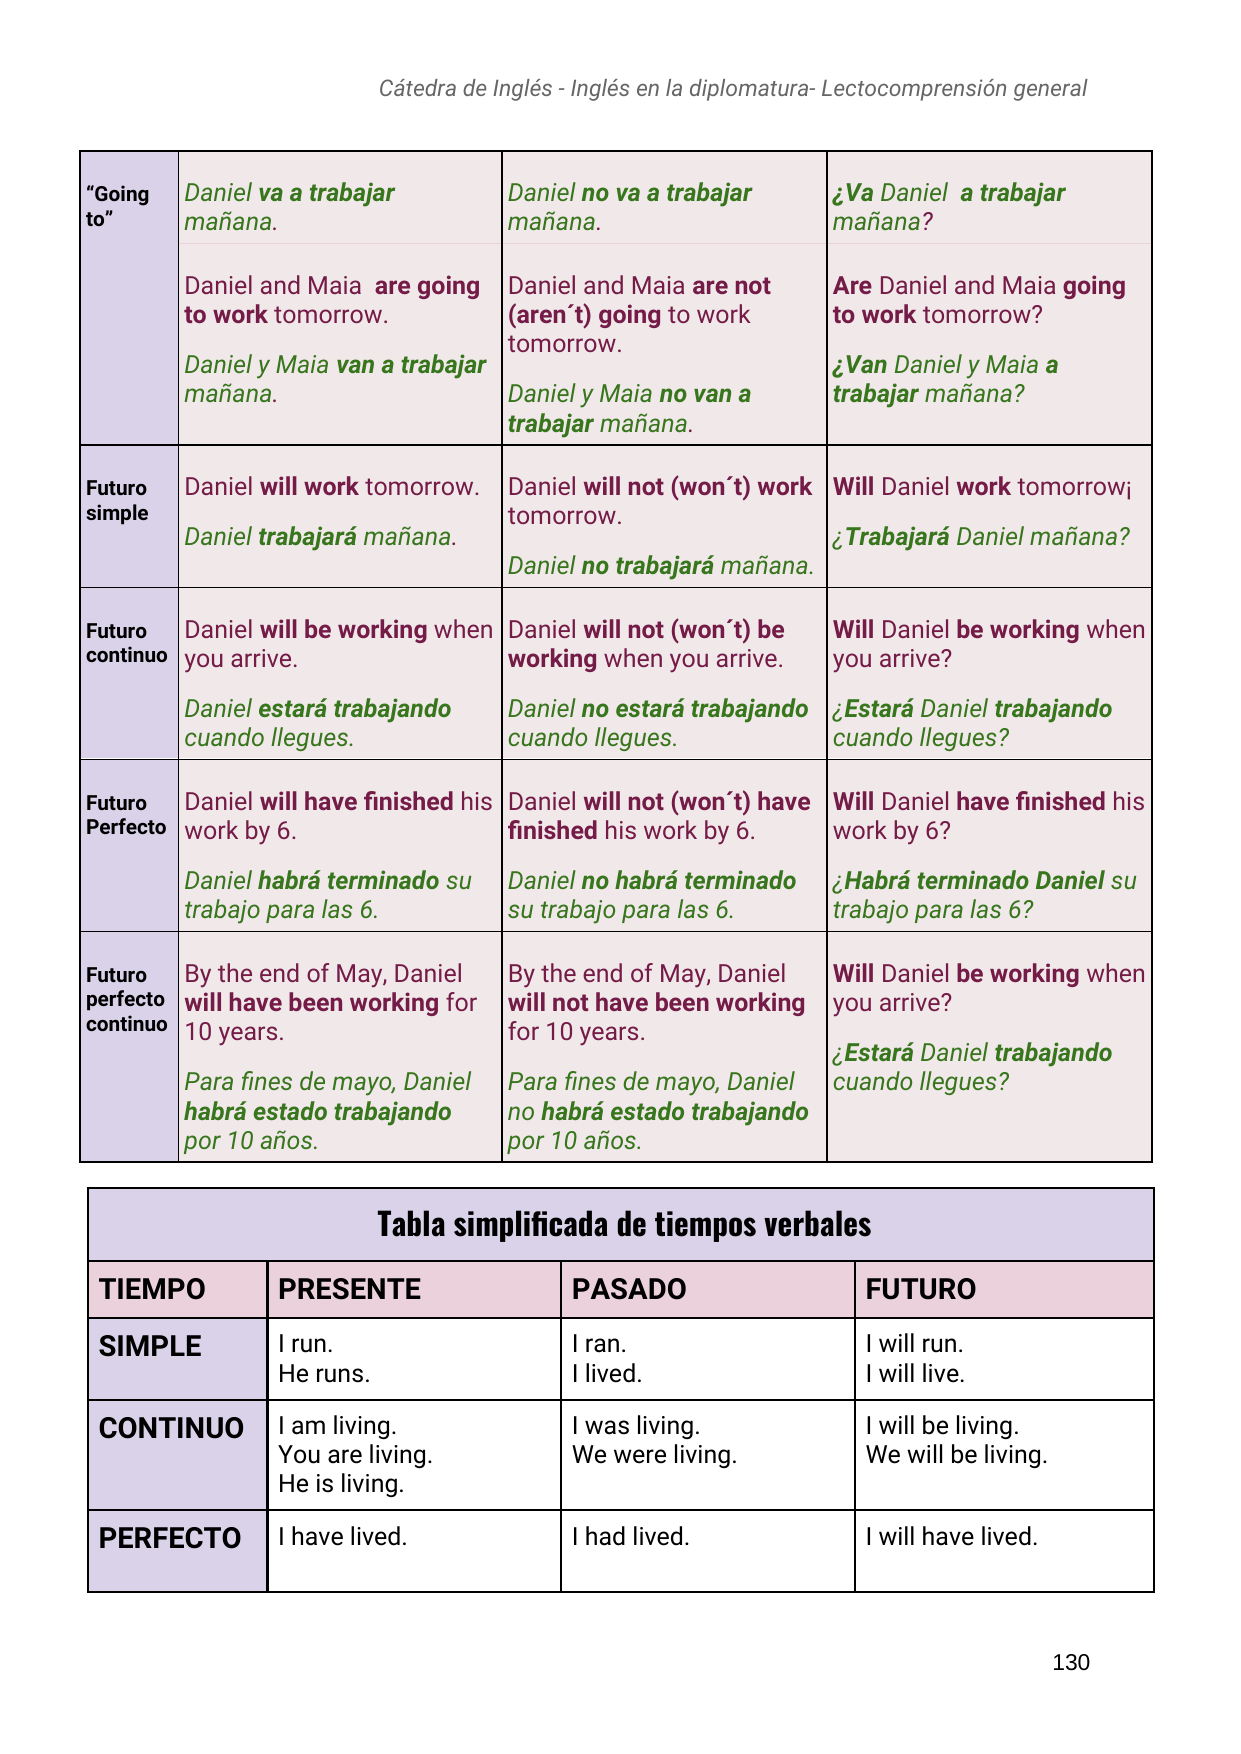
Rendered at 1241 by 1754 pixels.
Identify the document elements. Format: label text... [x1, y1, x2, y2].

table_cell Will Daniel be working when you arrive? ¿Estará Daniel trabajando cuando llegues? [828, 588, 1151, 758]
table_cell I ran. I lived. [562, 1319, 854, 1399]
table_cell Futuro Perfecto [81, 760, 178, 931]
table_header Tabla simplificada de tiempos verbales [89, 1189, 1153, 1260]
table_cell Futuro continuo [81, 588, 178, 758]
table_cell SIMPLE [89, 1319, 266, 1399]
table_cell PRESENTE [269, 1262, 560, 1317]
table_cell I will run. I will live. [856, 1319, 1153, 1399]
table_cell TIEMPO [89, 1262, 266, 1317]
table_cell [503, 152, 826, 243]
table_cell Daniel will not (won´t) work tomorrow. Daniel no trabajará mañana. [503, 446, 826, 587]
table_cell Daniel will not (won´t) have finished his work by 6. Daniel no habrá terminado su trabajo para las 6. [503, 760, 826, 931]
table_cell Are Daniel and Maia going to work tomorrow? ¿Van Daniel y Maia a trabajar mañana? [828, 244, 1151, 444]
table_cell Futuro perfecto continuo [81, 932, 178, 1161]
table_cell I will have lived. [856, 1511, 1153, 1591]
table_cell Daniel will be working when you arrive. Daniel estará trabajando cuando llegues. [179, 588, 501, 758]
table_cell Will Daniel work tomorrow¡ ¿Trabajará Daniel mañana? [828, 446, 1151, 587]
table_cell I run. He runs. [269, 1319, 560, 1399]
table_cell Futuro simple [81, 446, 178, 587]
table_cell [81, 152, 178, 444]
table_cell CONTINUO [89, 1401, 266, 1509]
table_cell I have lived. [269, 1511, 560, 1591]
table_cell PERFECTO [89, 1511, 266, 1591]
table_cell Will Daniel have finished his work by 6? ¿Habrá terminado Daniel su trabajo para las 6? [828, 760, 1151, 931]
table_cell PASADO [562, 1262, 854, 1317]
table_cell I will be living. We will be living. [856, 1401, 1153, 1509]
table_cell Daniel will have finished his work by 6. Daniel habrá terminado su trabajo para las 6. [179, 760, 501, 931]
table_cell FUTURO [856, 1262, 1153, 1317]
table_cell Daniel and Maia are not (aren´t) going to work tomorrow. Daniel y Maia no van a trabajar mañana. [503, 244, 826, 444]
table_cell Daniel will not (won´t) be working when you arrive. Daniel no estará trabajando cuando llegues. [503, 588, 826, 758]
table_cell By the end of May, Daniel will have been working for 10 years. Para fines de mayo, Daniel habrá estado trabajando por 10 años. [179, 932, 501, 1161]
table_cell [179, 152, 501, 243]
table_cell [828, 152, 1151, 243]
table_cell Daniel and Maia are going to work tomorrow. Daniel y Maia van a trabajar mañana. [179, 244, 501, 444]
table_cell I was living. We were living. [562, 1401, 854, 1509]
table_cell I had lived. [562, 1511, 854, 1591]
table_cell Daniel will work tomorrow. Daniel trabajará mañana. [179, 446, 501, 587]
table_cell Will Daniel be working when you arrive? ¿Estará Daniel trabajando cuando llegues? [828, 932, 1151, 1161]
table_cell By the end of May, Daniel will not have been working for 10 years. Para fines de mayo, Daniel no habrá estado trabajando por 10 años. [503, 932, 826, 1161]
table_cell I am living. You are living. He is living. [269, 1401, 560, 1509]
